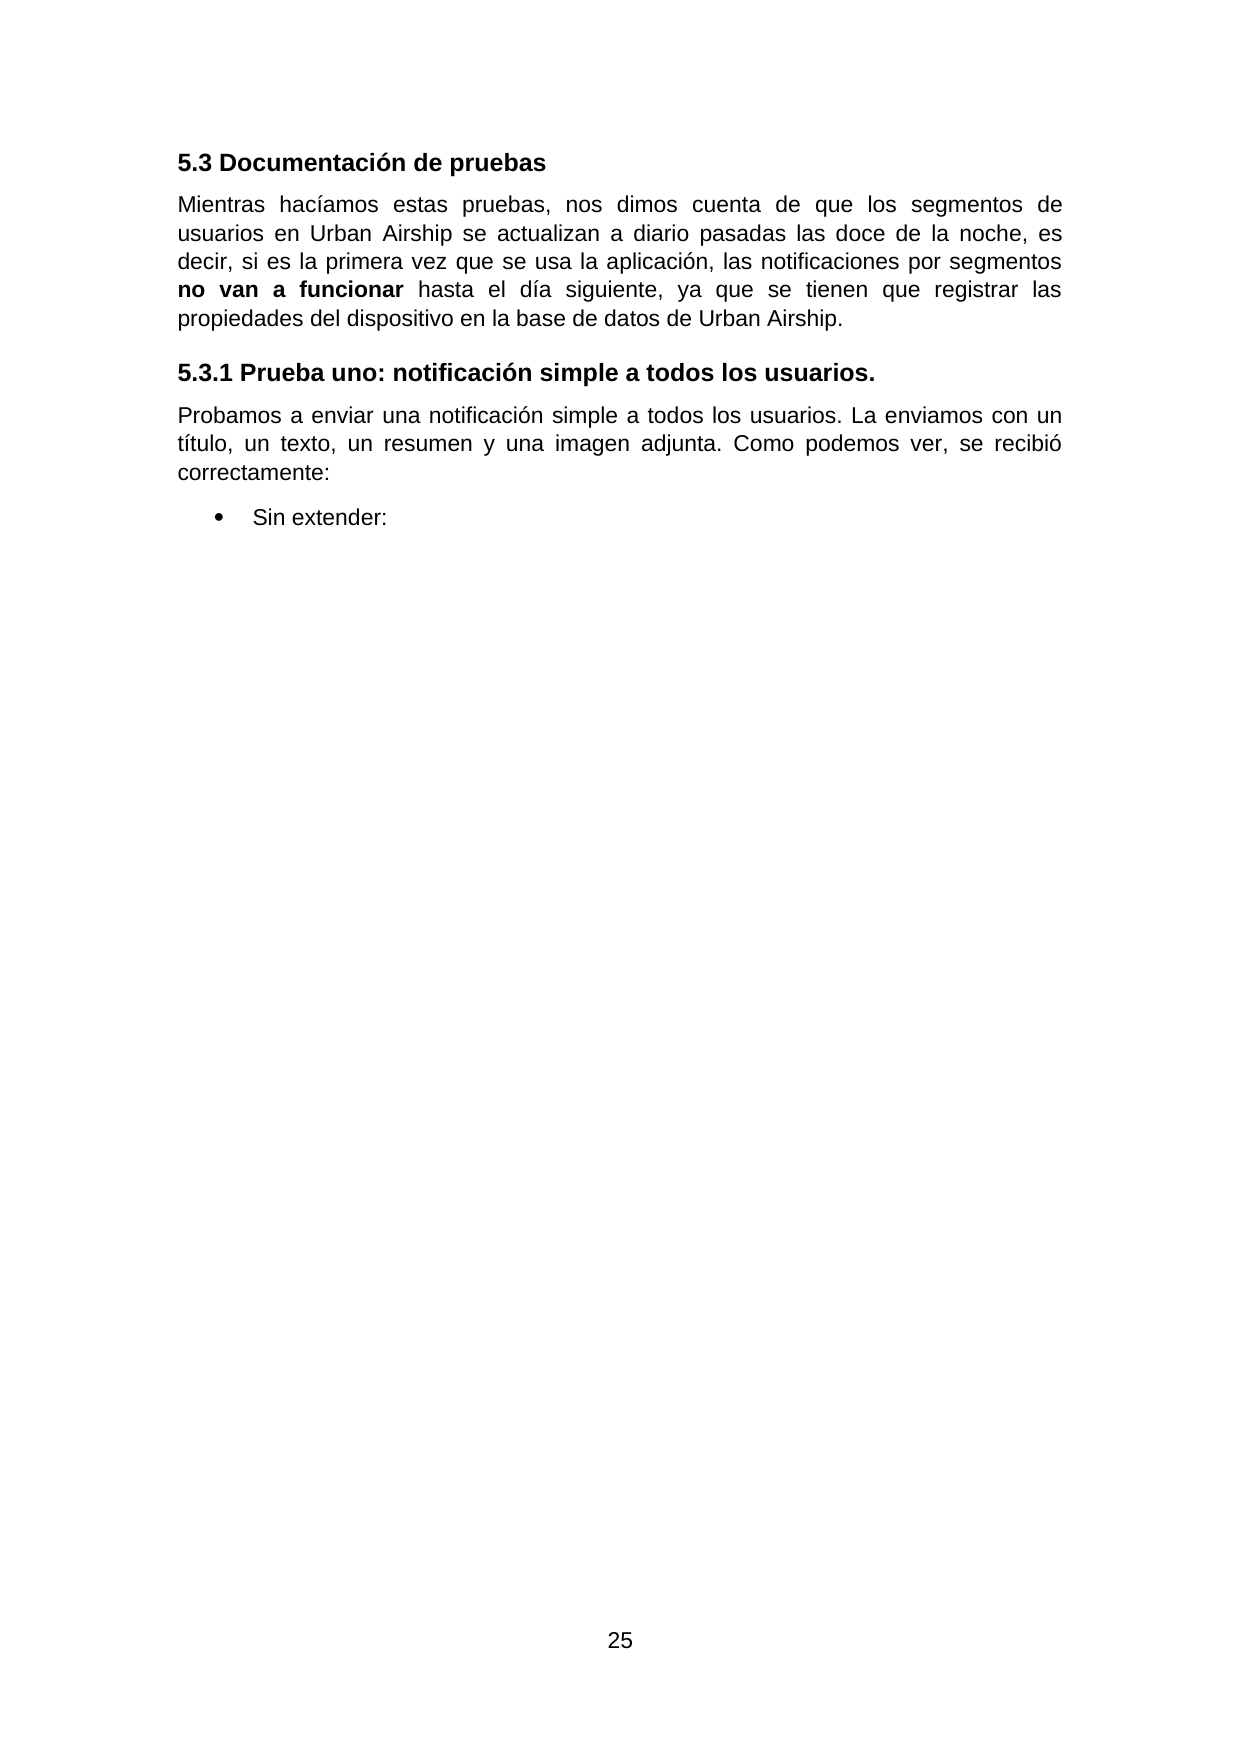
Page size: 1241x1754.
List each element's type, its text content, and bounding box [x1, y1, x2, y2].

text Mientras hacíamos estas pruebas, nos dimos cuenta de que los segmentos de usuarios en Urban Airship se actualizan a diario pasadas las doce de la noche, es decir, si es la primera vez que se usa la aplicación, las notificaciones por segmentos no van a funcionar hasta el día siguiente, ya que se tienen que registrar las propiedades del dispositivo en la base de datos de Urban Airship. [177, 191, 1063, 331]
subtitle 5.3 Documentación de pruebas [177, 148, 1063, 176]
text Probamos a enviar una notificación simple a todos los usuarios. La enviamos con un título, un texto, un resumen y una imagen adjunta. Como podemos ver, se recibió correctamente: [177, 402, 1063, 485]
subtitle 5.3.1 Prueba uno: notificación simple a todos los usuarios. [177, 358, 1063, 387]
list Sin extender: [215, 504, 1063, 530]
